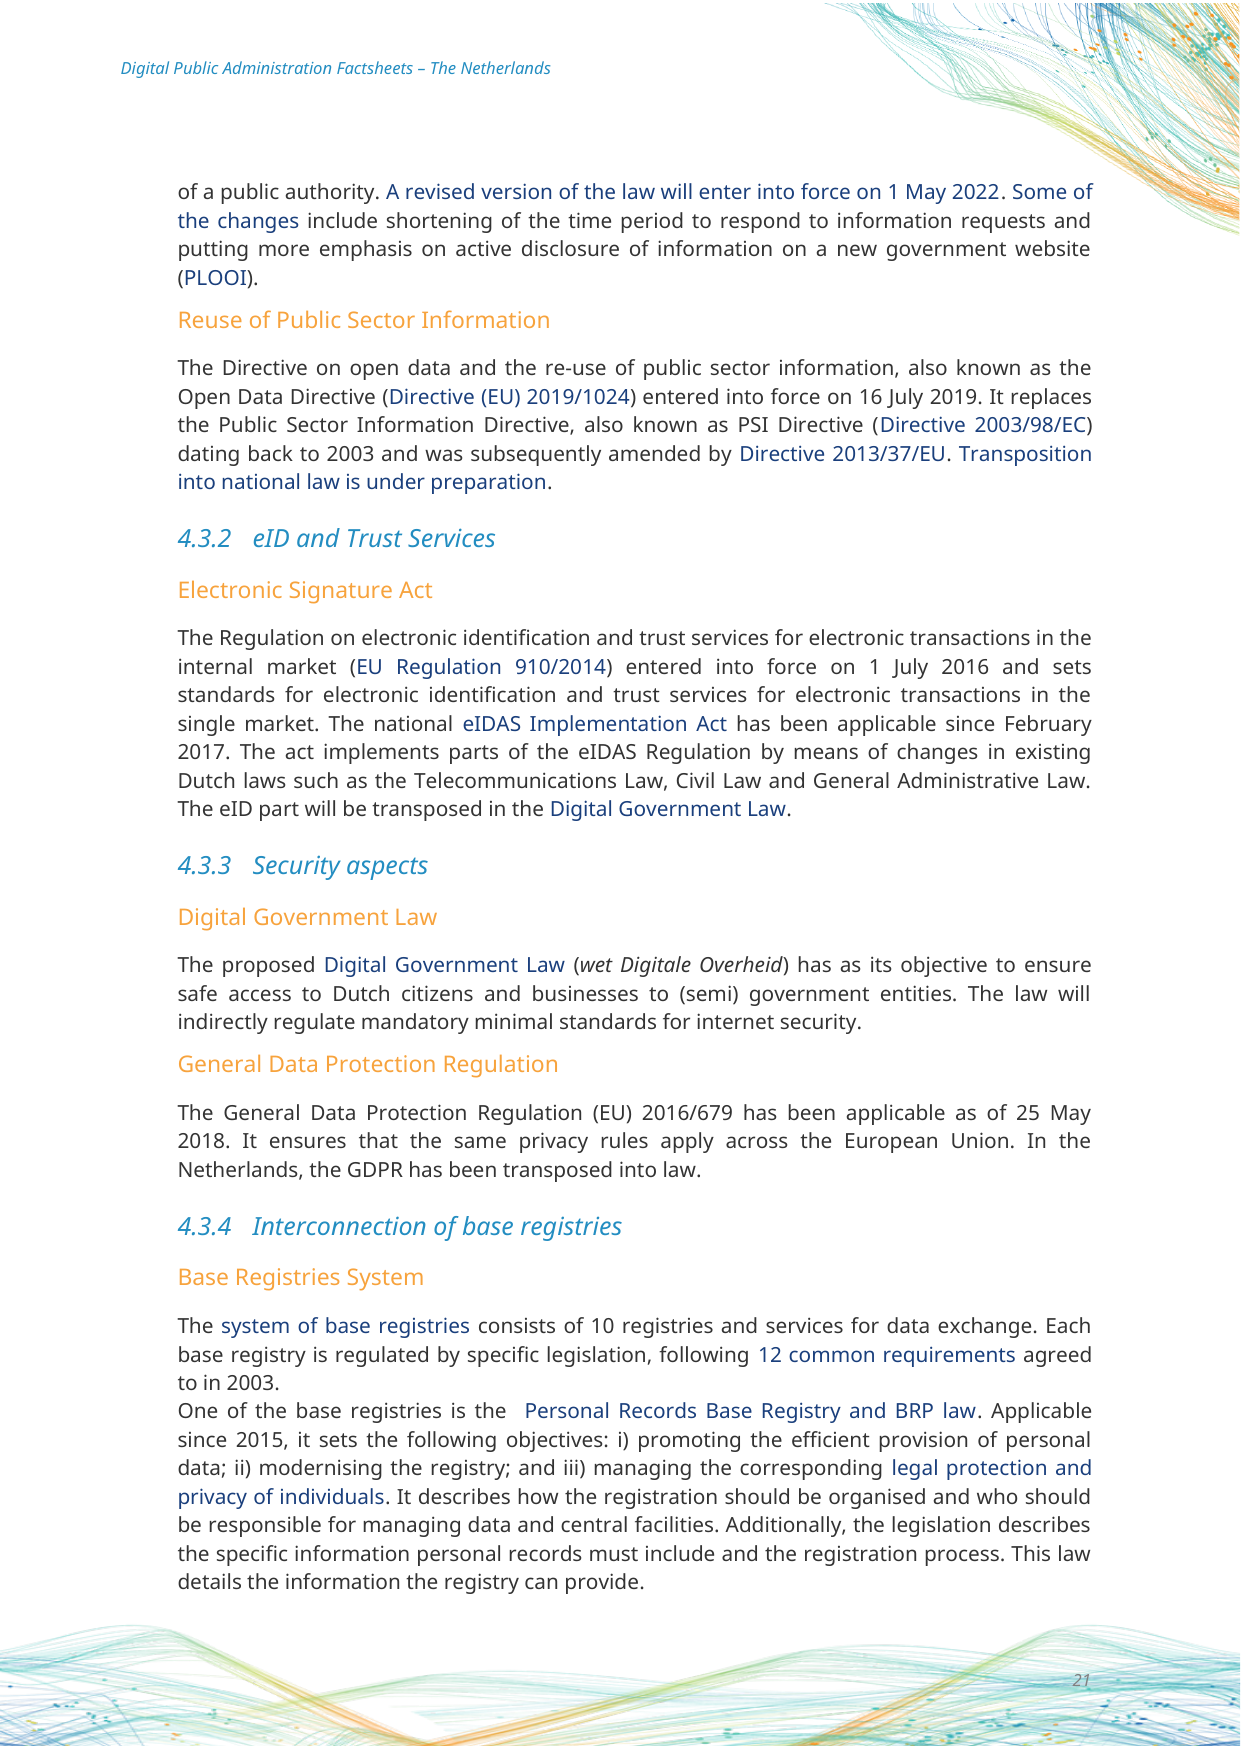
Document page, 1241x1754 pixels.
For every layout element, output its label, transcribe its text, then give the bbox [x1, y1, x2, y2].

picture [814, 3, 1240, 253]
subtitle eID and Trust Services [177, 521, 1092, 555]
text The system of base registries consists of 10 registries and services for data exchange. Each base registry is regulated by specific legislation, following 12 common requirements agreed to in 2003. [177, 1311, 1092, 1397]
text The General Data Protection Regulation (EU) 2016/679 has been applicable as of 25 May 2018. It ensures that the same privacy rules apply across the European Union. In the Netherlands, the GDPR has been transposed into law. [177, 1098, 1092, 1183]
subtitle General Data Protection Regulation [177, 1048, 1092, 1079]
subtitle Digital Government Law [177, 900, 1092, 932]
subtitle Base Registries System [177, 1261, 1092, 1293]
subtitle Interconnection of base registries [177, 1208, 1092, 1243]
text The Directive on open data and the re-use of public sector information, also known as the Open Data Directive (Directive (EU) 2019/1024) entered into force on 16 July 2019. It replaces the Public Sector Information Directive, also known as PSI Directive (Directive 2003/98/EC) dating back to 2003 and was subsequently amended by Directive 2013/37/EU. Transposition into national law is under preparation. [177, 353, 1092, 496]
subtitle Reuse of Public Sector Information [177, 303, 1092, 335]
text One of the base registries is the Personal Records Base Registry and BRP law. Applicable since 2015, it sets the following objectives: i) promoting the efficient provision of personal data; ii) modernising the registry; and iii) managing the corresponding legal protection and privacy of individuals. It describes how the registration should be organised and who should be responsible for managing data and central facilities. Additionally, the legislation describes the specific information personal records must include and the registration process. This law details the information the registry can provide. [177, 1397, 1092, 1596]
subtitle Electronic Signature Act [177, 573, 1092, 605]
text The Regulation on electronic identification and trust services for electronic transactions in the internal market (EU Regulation 910/2014) entered into force on 1 July 2016 and sets standards for electronic identification and trust services for electronic transactions in the single market. The national eIDAS Implementation Act has been applicable since February 2017. The act implements parts of the eIDAS Regulation by means of changes in existing Dutch laws such as the Telecommunications Law, Civil Law and General Administrative Law. The eID part will be transposed in the Digital Government Law. [177, 623, 1092, 823]
text The proposed Digital Government Law (wet Digitale Overheid) has as its objective to ensure safe access to Dutch citizens and businesses to (semi) government entities. The law will indirectly regulate mandatory minimal standards for internet security. [177, 950, 1092, 1036]
subtitle Security aspects [177, 848, 1092, 882]
picture [0, 1600, 1241, 1746]
